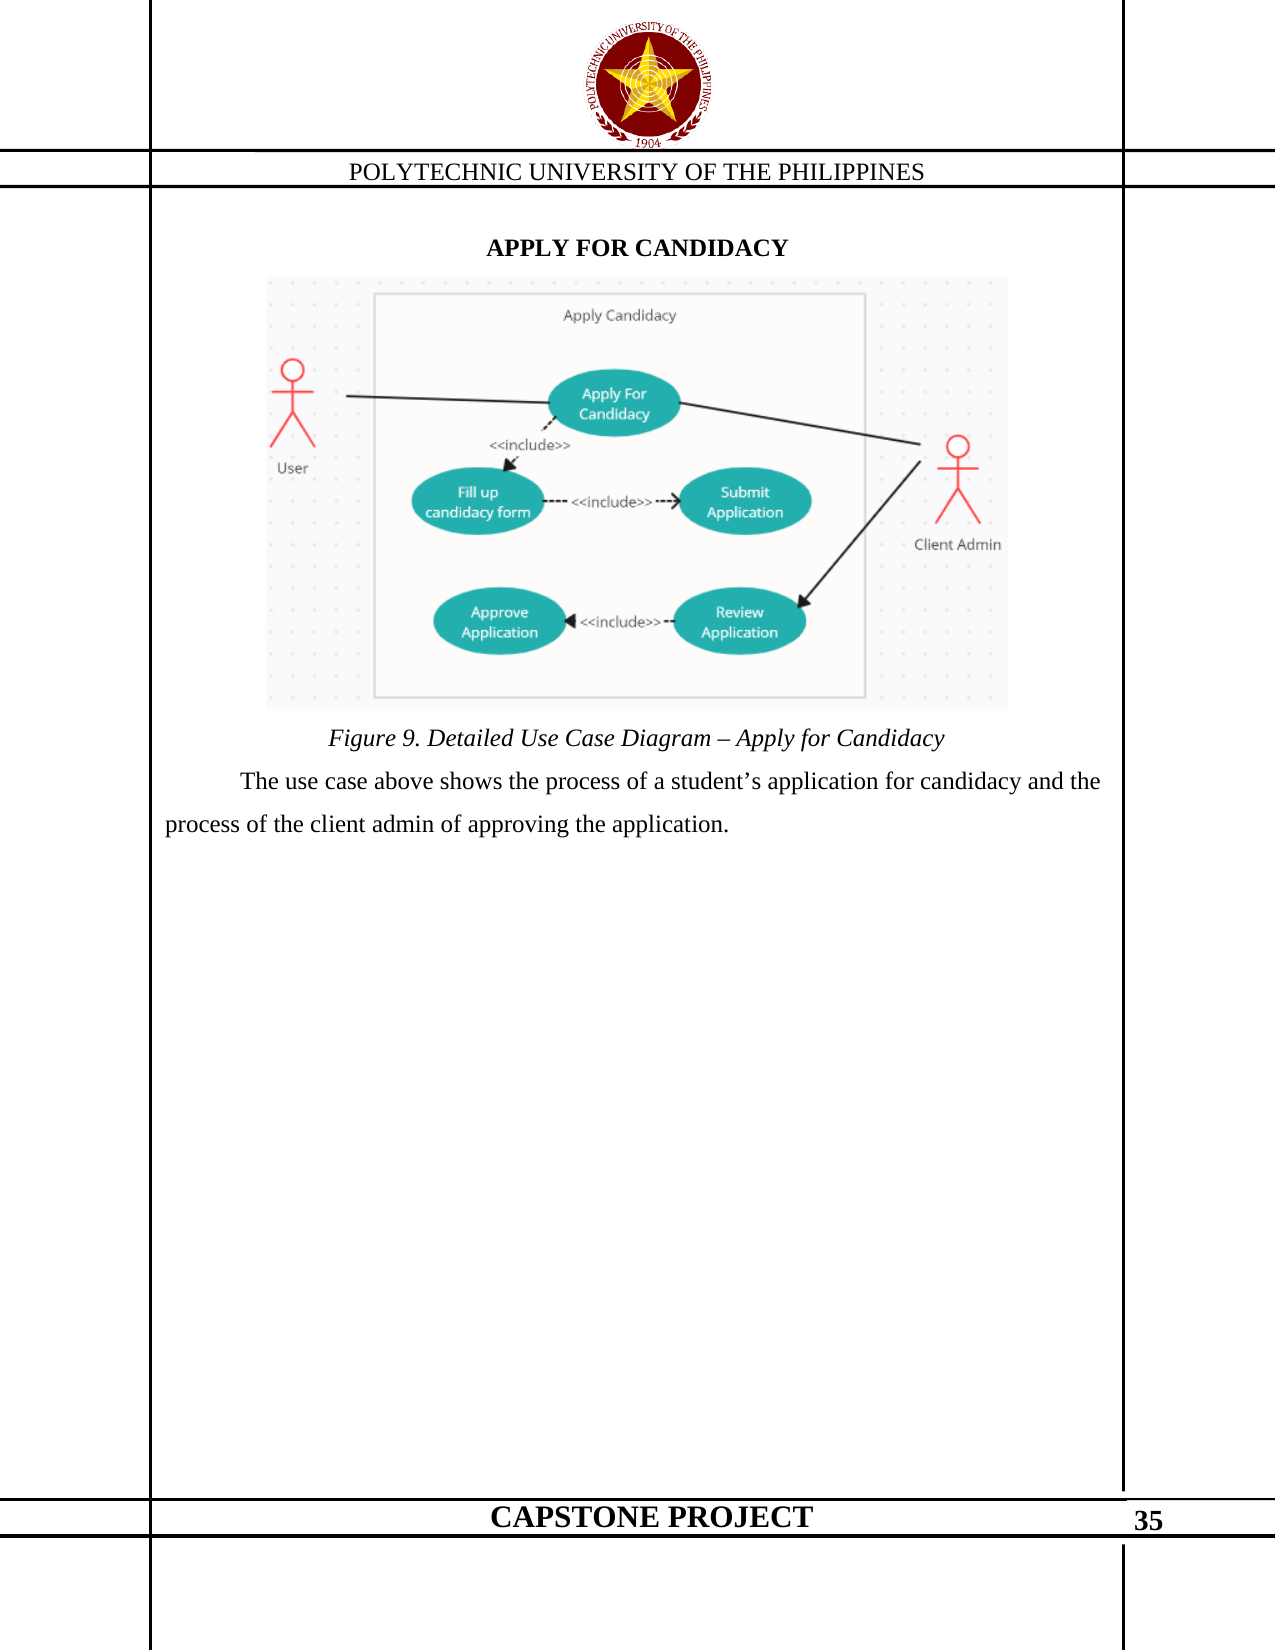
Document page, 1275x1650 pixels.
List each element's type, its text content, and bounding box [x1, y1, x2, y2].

text APPLY FOR CANDIDACY [165, 233, 1110, 262]
picture [266, 276, 1009, 709]
picture [583, 20, 712, 148]
text Figure 9. Detailed Use Case Diagram – Apply for Candidacy [165, 723, 1110, 752]
text The use case above shows the process of a student’s application for candidacy and the process of the client admin of approving the application. [165, 766, 1110, 838]
